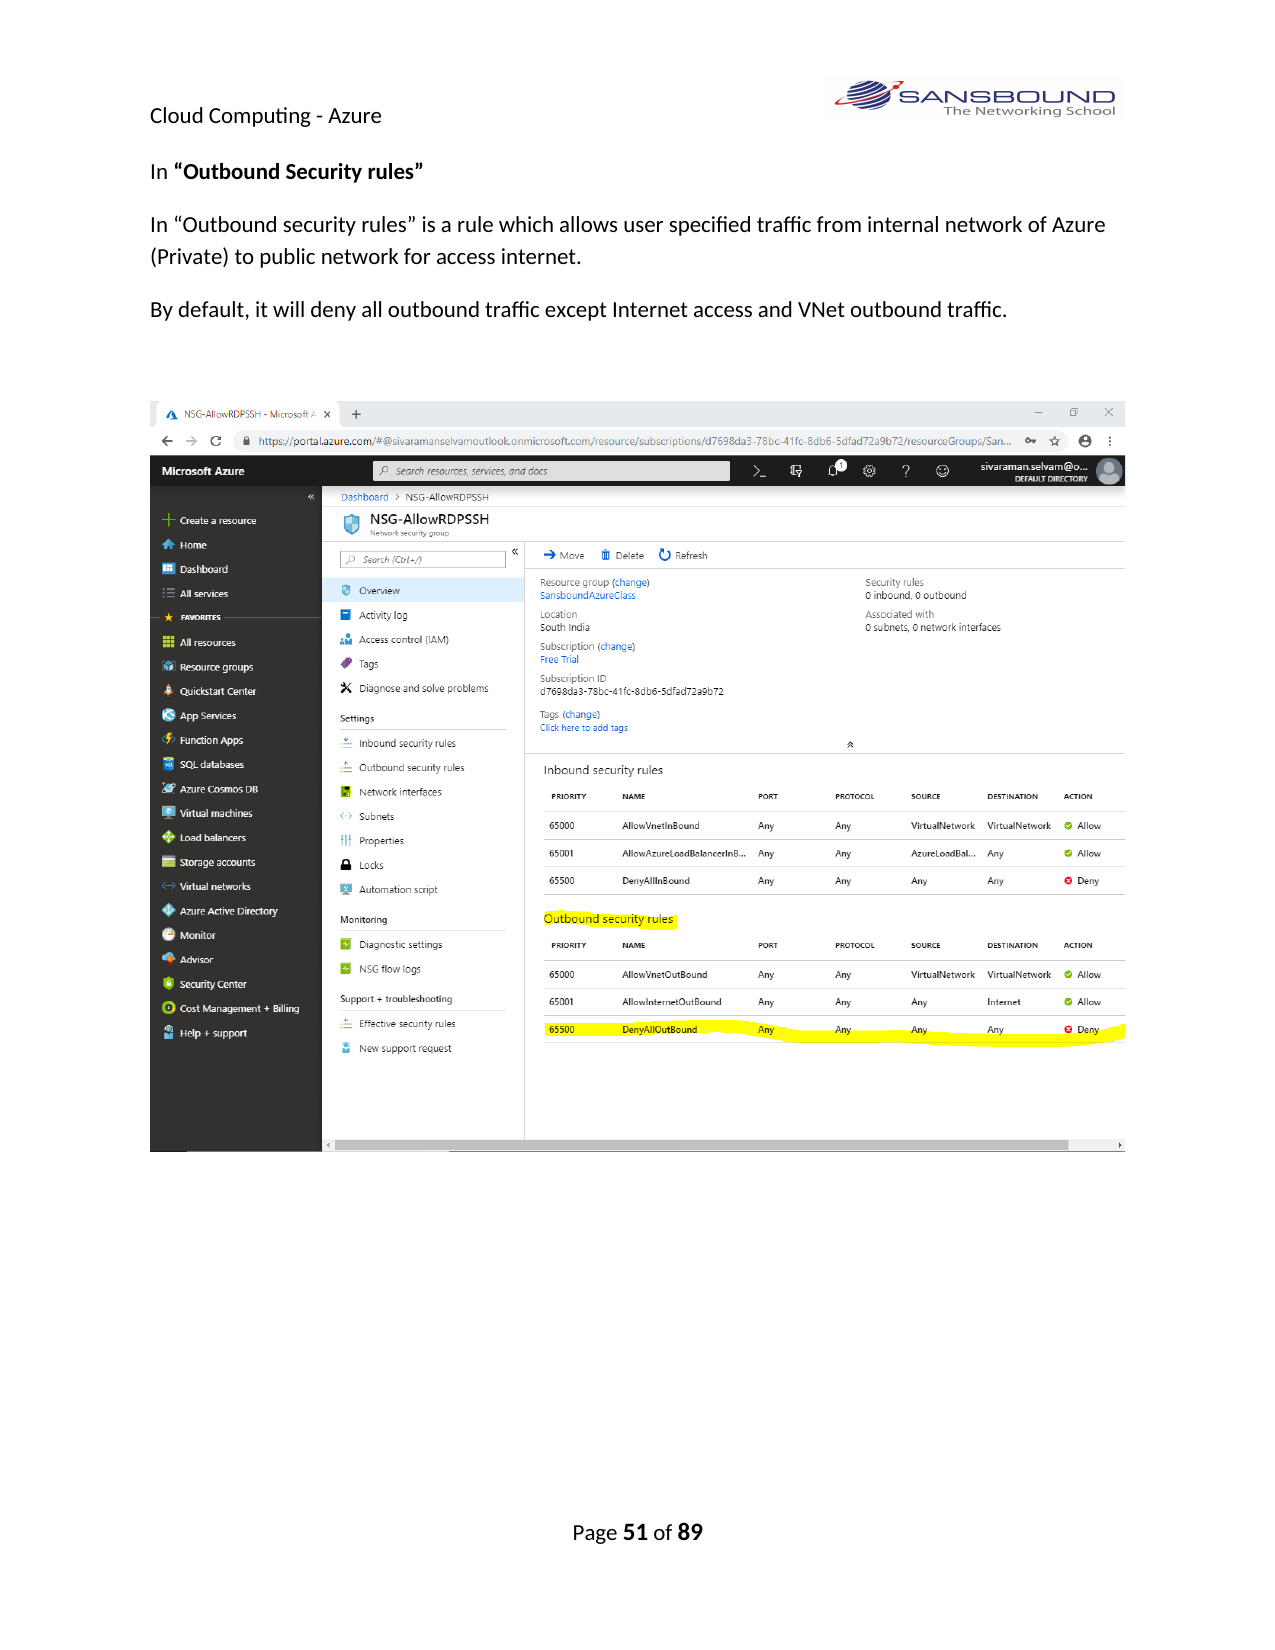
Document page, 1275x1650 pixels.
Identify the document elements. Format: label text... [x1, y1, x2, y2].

picture [150, 401, 1125, 1152]
text In “Outbound security rules” is a rule which allows user specified traffic from internal network of Azure (Private) to public network for access internet. [150, 210, 1125, 270]
picture [823, 75, 1125, 124]
text In “Outbound Security rules” [150, 157, 1125, 185]
text By default, it will deny all outbound traffic except Internet access and VNet outbound traffic. [150, 295, 1125, 323]
